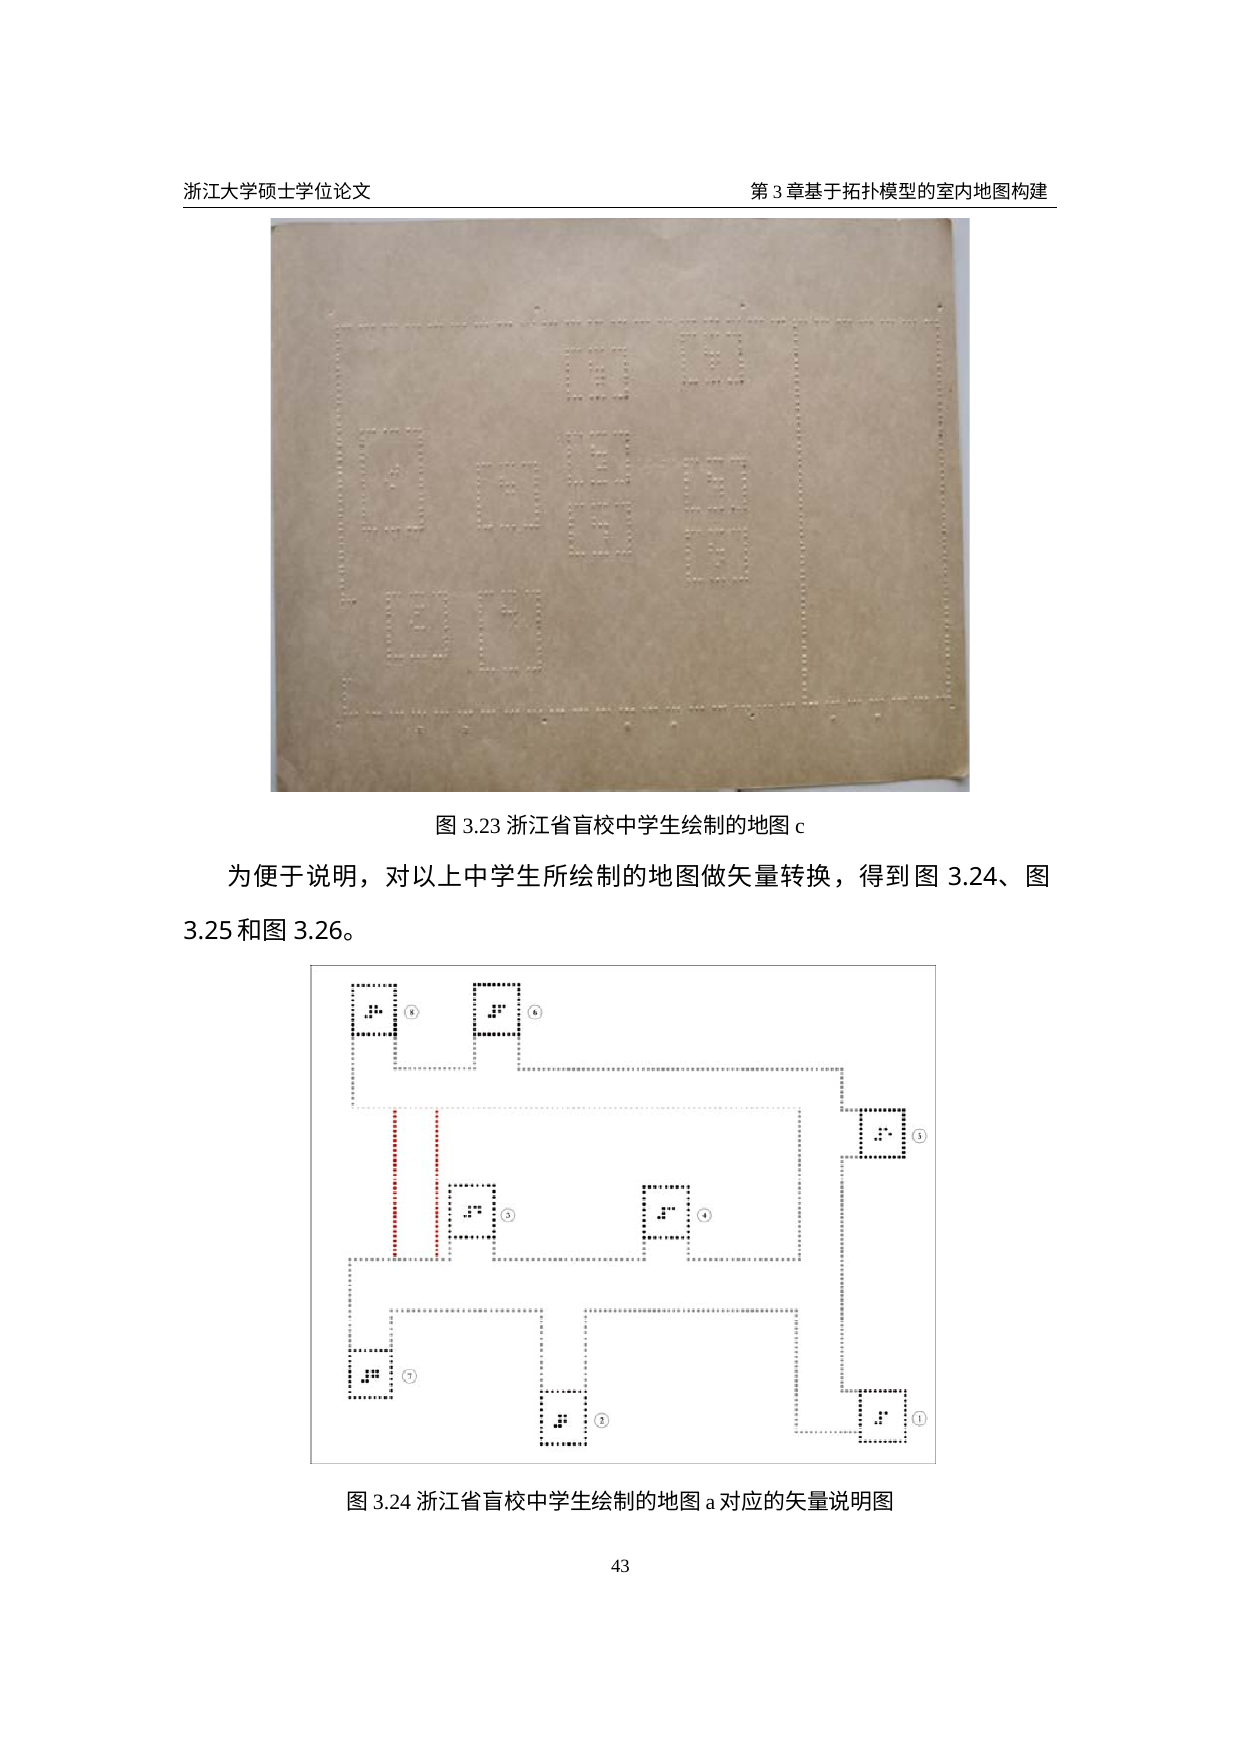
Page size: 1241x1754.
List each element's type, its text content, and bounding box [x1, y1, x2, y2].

picture [299, 965, 942, 1469]
picture [270, 218, 970, 792]
